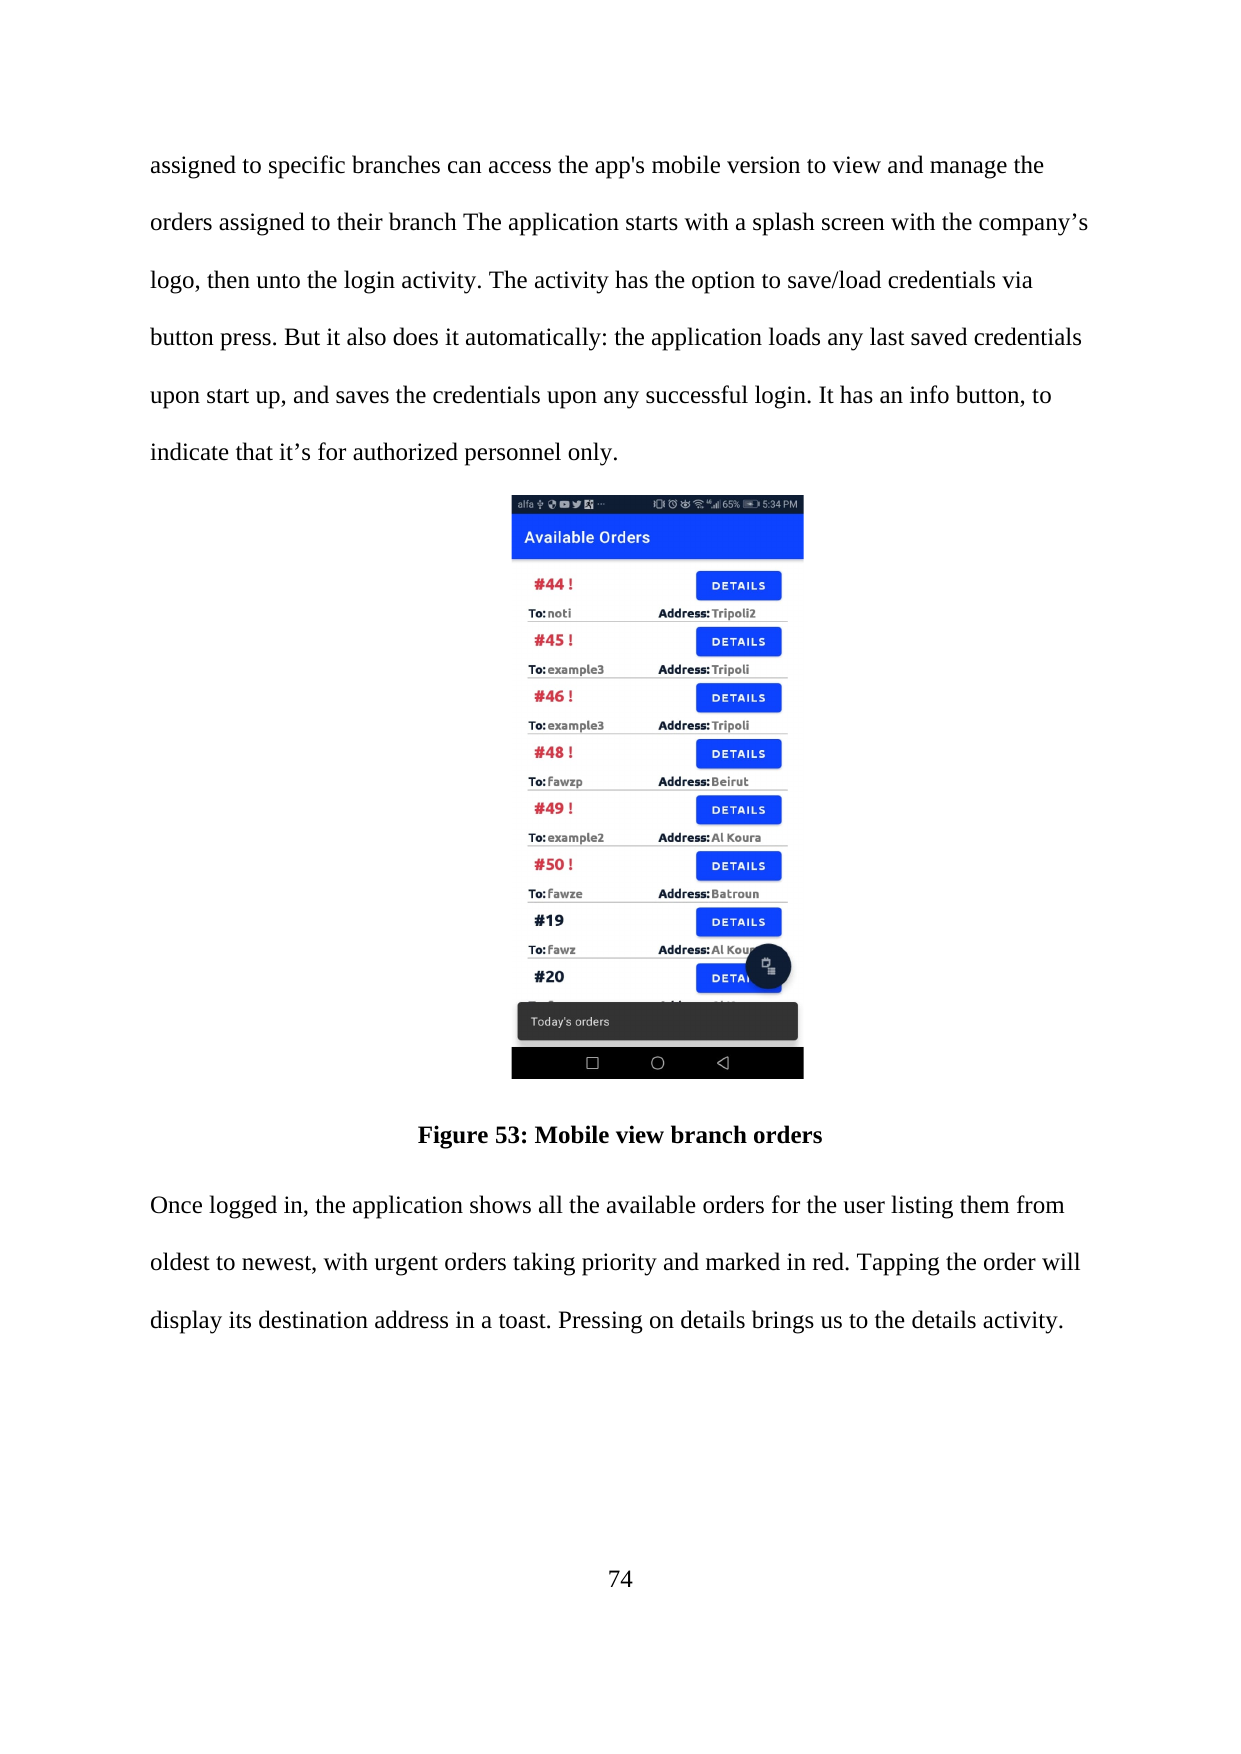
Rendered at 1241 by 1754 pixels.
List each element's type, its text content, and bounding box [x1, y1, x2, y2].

picture [511, 495, 804, 1079]
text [150, 150, 1090, 466]
text Once logged in, the application shows all the available orders for the user listing them from oldest to newest, with urgent orders taking priority and marked in red. Tapping the order will display its destination address in a toast. Pressing on details brings us to the details activity. [150, 1190, 1090, 1334]
text Figure 53: Mobile view branch orders [150, 1120, 1090, 1149]
